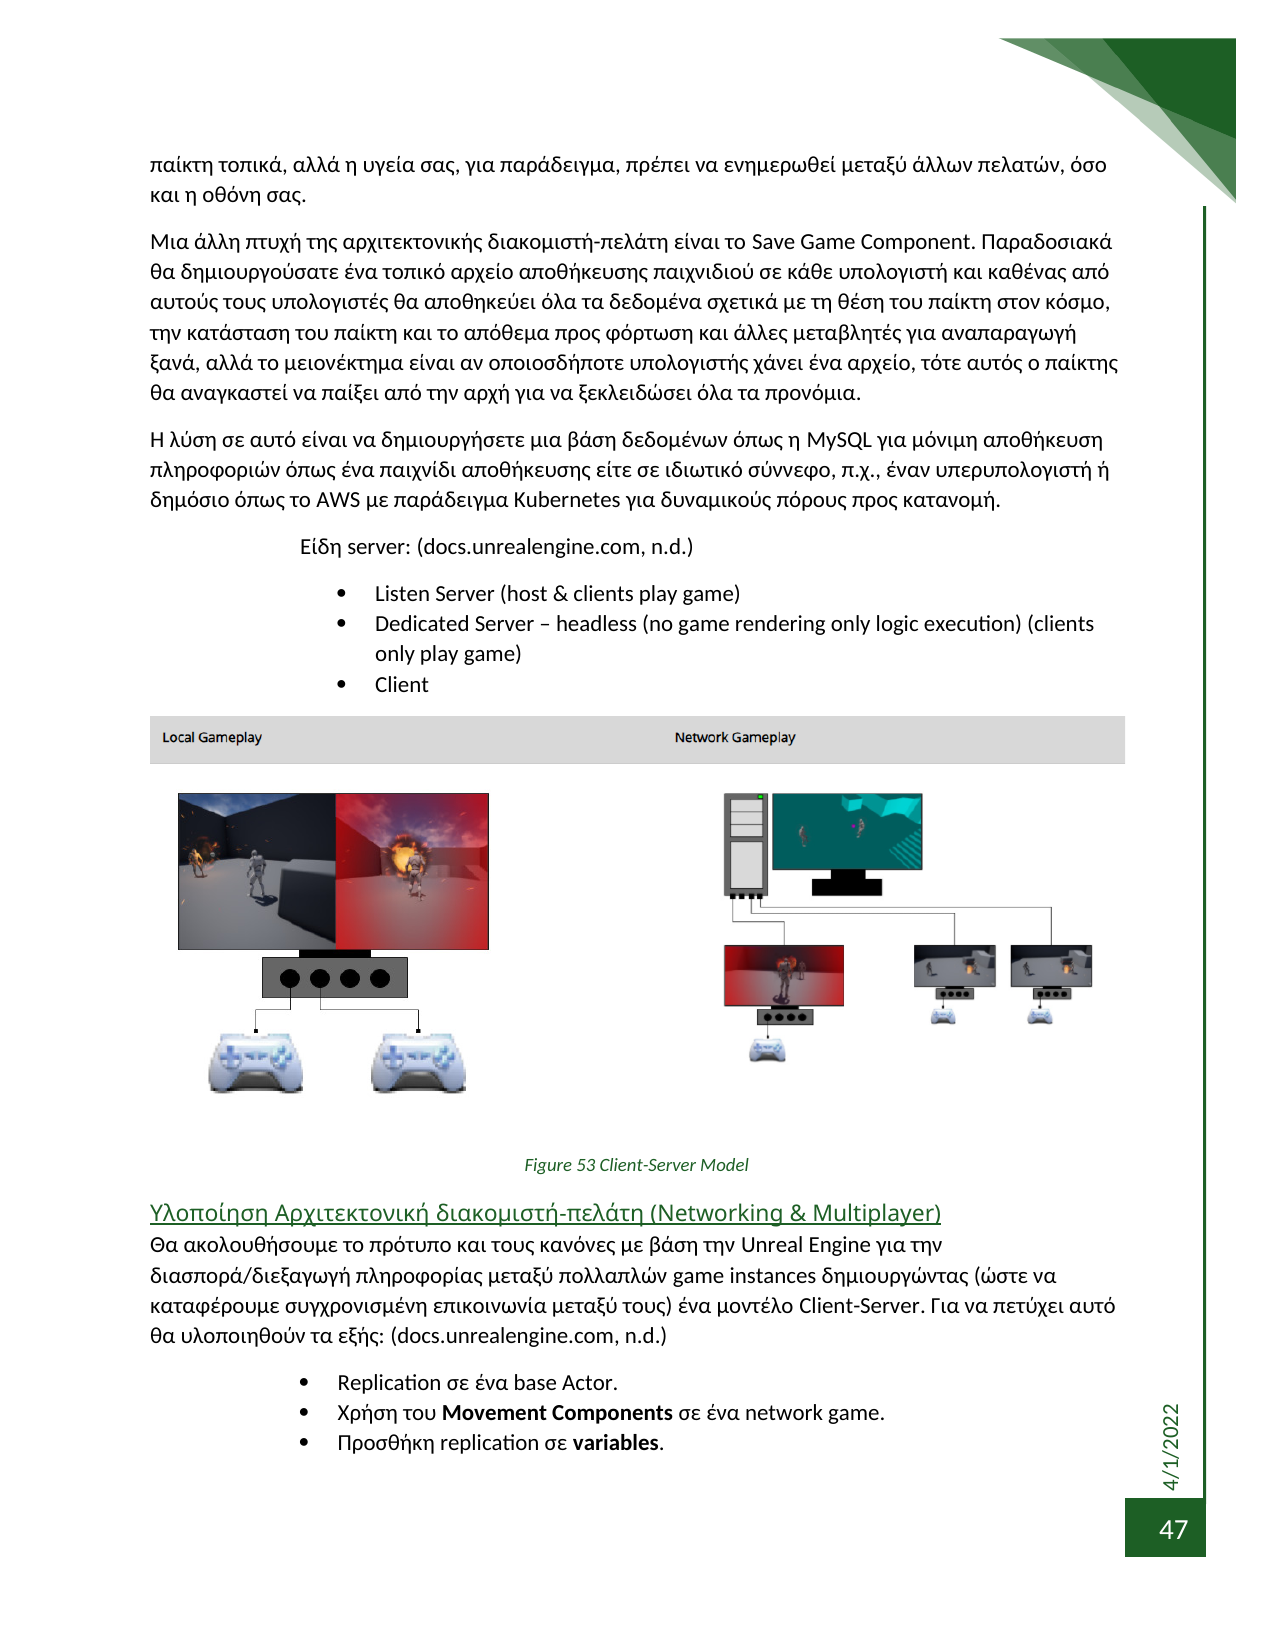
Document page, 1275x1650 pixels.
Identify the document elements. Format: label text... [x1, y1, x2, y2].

list Dedicated Server – headless (no game rendering only logic execution) (clients only play game) [337, 609, 1125, 668]
list Replication σε ένα base Actor. [300, 1368, 1125, 1396]
list Client [337, 670, 1125, 698]
text Η λύση σε αυτό είναι να δημιουργήσετε μια βάση δεδομένων όπως η MySQL για μόνιμη αποθήκευση πληροφοριών όπως ένα παιχνίδι αποθήκευσης είτε σε ιδιωτικό σύννεφο, π.χ., έναν υπερυπολογιστή ή δημόσιο όπως το AWS με παράδειγμα Kubernetes για δυναμικούς πόρους προς κατανομή. [150, 425, 1125, 513]
list Χρήση του Movement Components σε ένα network game. [300, 1398, 1125, 1426]
picture [150, 716, 1125, 1135]
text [150, 150, 1125, 208]
list Προσθήκη replication σε variables. [300, 1428, 1125, 1456]
text Figure 54 Client-Server Model [150, 1153, 1125, 1176]
list Listen Server (host & clients play game) [337, 579, 1125, 607]
text Είδη server: [300, 532, 1125, 560]
text Θα ακολουθήσουμε το πρότυπο και τους κανόνες με βάση την Unreal Engine για την διασπορά/διεξαγωγή πληροφορίας μεταξύ πολλαπλών game instances δημιουργώντας (ώστε να καταφέρουμε συγχρονισμένη επικοινωνία μεταξύ τους) ένα μοντέλο Client-Server. Για να πετύχει αυτό θα υλοποιηθούν τα εξής: [150, 1231, 1125, 1349]
picture [997, 38, 1236, 204]
subtitle Υλοποίηση Αρχιτεκτονική διακομιστή-πελάτη (Networking & Multiplayer) [150, 1197, 1125, 1228]
text Μια άλλη πτυχή της αρχιτεκτονικής διακομιστή-πελάτη είναι το Save Game Component. Παραδοσιακά θα δημιουργούσατε ένα τοπικό αρχείο αποθήκευσης παιχνιδιού σε κάθε υπολογιστή και καθένας από αυτούς τους υπολογιστές θα αποθηκεύει όλα τα δεδομένα σχετικά με τη θέση του παίκτη στον κόσμο, την κατάσταση του παίκτη και το απόθεμα προς φόρτωση και άλλες μεταβλητές για αναπαραγωγή ξανά, αλλά το μειονέκτημα είναι αν οποιοσδήποτε υπολογιστής χάνει ένα αρχείο, τότε αυτός ο παίκτης θα αναγκαστεί να παίξει από την αρχή για να ξεκλειδώσει όλα τα προνόμια. [150, 227, 1125, 406]
